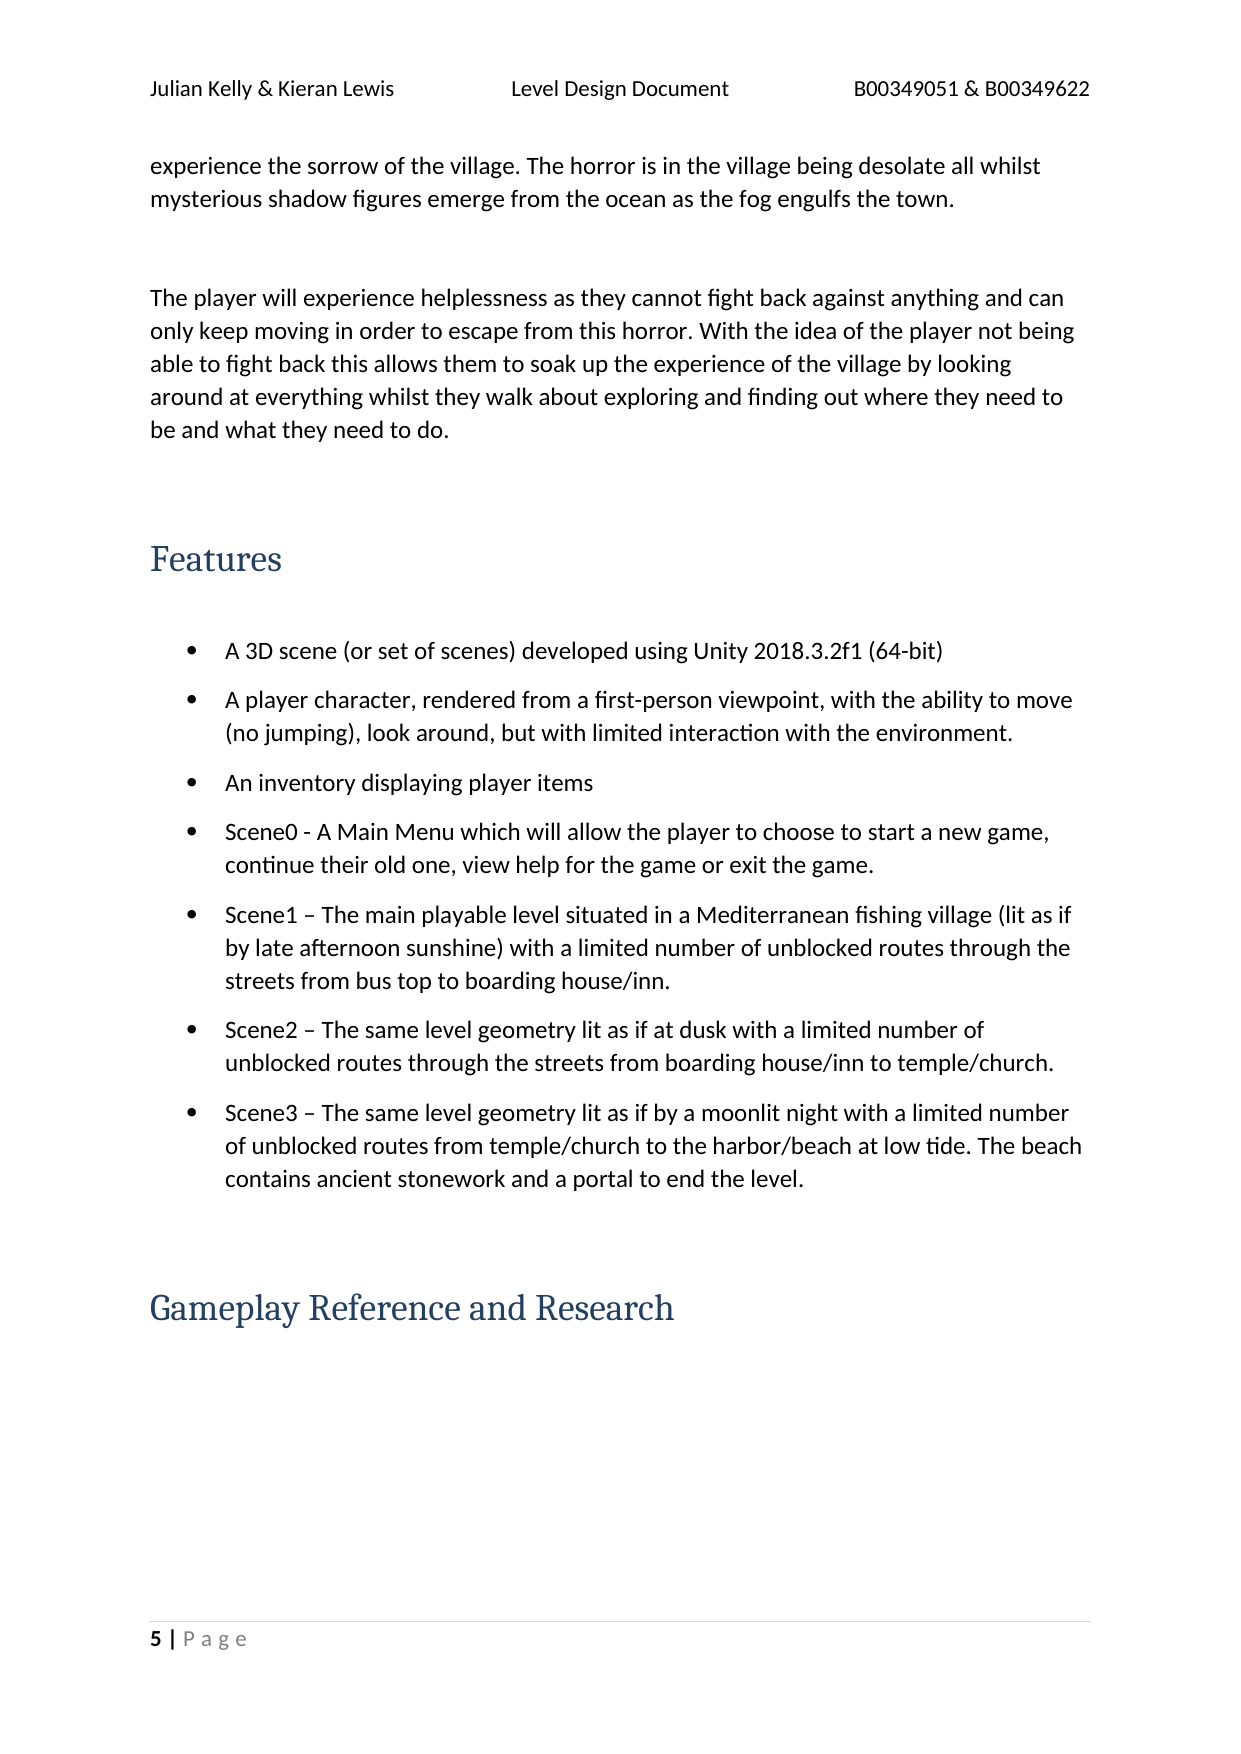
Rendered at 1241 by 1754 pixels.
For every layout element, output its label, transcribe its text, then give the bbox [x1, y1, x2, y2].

list Scene1 – The main playable level situated in a Mediterranean fishing village (lit as if by late afternoon sunshine) with a limited number of unblocked routes through the streets from bus top to boarding house/inn. [187, 899, 1090, 995]
list Scene0 - A Main Menu which will allow the player to choose to start a new game, continue their old one, view help for the game or exit the game. [187, 816, 1090, 880]
list Scene3 – The same level geometry lit as if by a moonlit night with a limited number of unblocked routes from temple/church to the harbor/beach at low tide. The beach contains ancient stonework and a portal to end the level. [187, 1097, 1090, 1193]
list A player character, rendered from a first-person viewpoint, with the ability to move (no jumping), look around, but with limited interaction with the environment. [187, 684, 1090, 748]
subtitle Gameplay Reference and Research [150, 1287, 1090, 1330]
list A 3D scene (or set of scenes) developed using Unity 2018.3.2f1 (64-bit) [187, 635, 1090, 665]
subtitle Features [150, 538, 1090, 581]
list Scene2 – The same level geometry lit as if at dusk with a limited number of unblocked routes through the streets from boarding house/inn to temple/church. [187, 1014, 1090, 1078]
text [150, 150, 1090, 213]
list An inventory displaying player items [187, 767, 1090, 797]
text The player will experience helplessness as they cannot fight back against anything and can only keep moving in order to escape from this horror. With the idea of the player not being able to fight back this allows them to soak up the experience of the village by looking around at everything whilst they walk about exploring and finding out where they need to be and what they need to do. [150, 282, 1090, 444]
